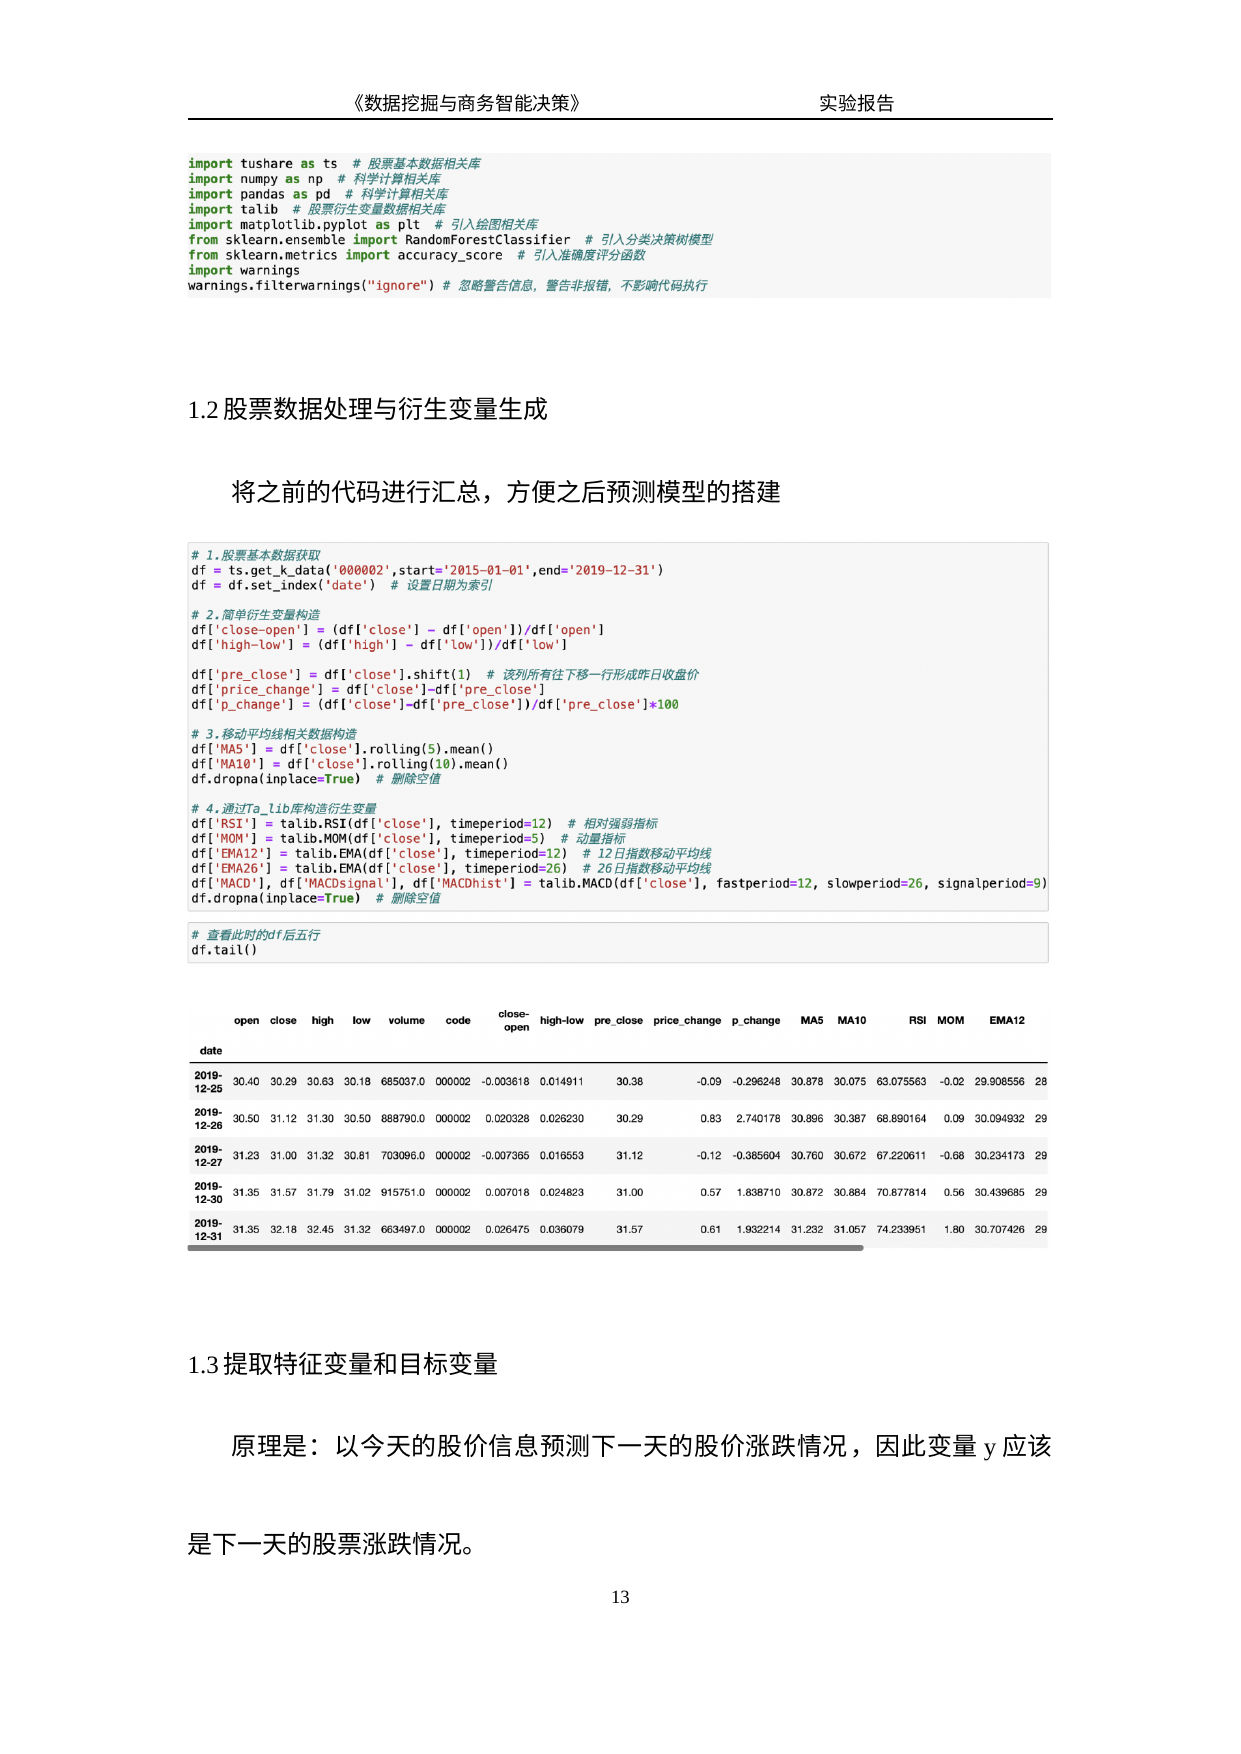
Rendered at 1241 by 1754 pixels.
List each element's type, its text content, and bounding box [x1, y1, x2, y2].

text 原理是：以今天的股价信息预测下一天的股价涨跌情况，因此变量y应该是下一天的股票涨跌情况。 [187, 1413, 1053, 1576]
list 1.2股票数据处理与衍生变量生成 [187, 377, 1053, 442]
list 将之前的代码进行汇总，方便之后预测模型的搭建 [187, 459, 1053, 524]
text 1.3提取特征变量和目标变量 [187, 1331, 1053, 1396]
picture [187, 540, 1052, 967]
picture [187, 153, 1052, 298]
picture [187, 1010, 1053, 1252]
